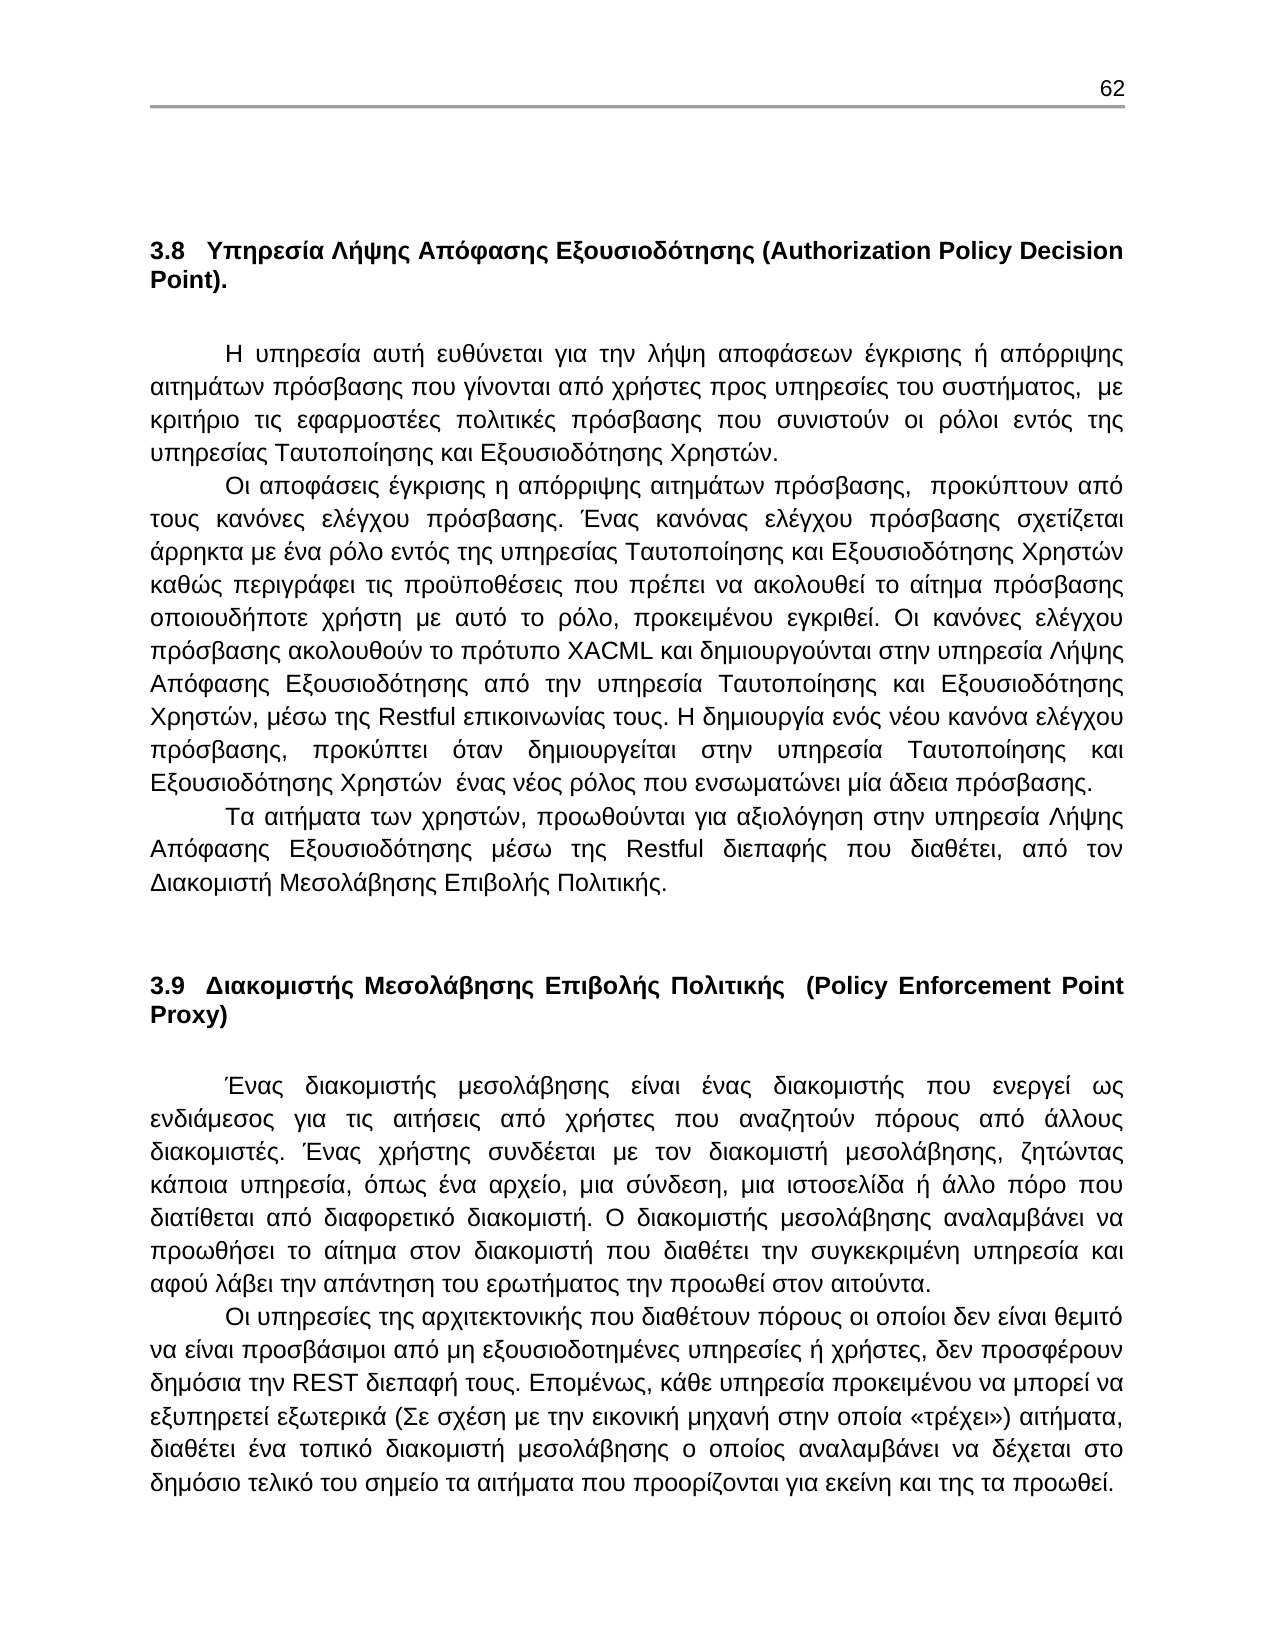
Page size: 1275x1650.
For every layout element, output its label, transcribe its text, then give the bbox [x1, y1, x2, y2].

text Ένας διακομιστής μεσολάβησης είναι ένας διακομιστής που ενεργεί ως ενδιάμεσος για τις αιτήσεις από χρήστες που αναζητούν πόρους από άλλους διακομιστές. Ένας χρήστης συνδέεται με τον διακομιστή μεσολάβησης, ζητώντας κάποια υπηρεσία, όπως ένα αρχείο, μια σύνδεση, μια ιστοσελίδα ή άλλο πόρο που διατίθεται από διαφορετικό διακομιστή. Ο διακομιστής μεσολάβησης αναλαμβάνει να προωθήσει το αίτημα στον διακομιστή που διαθέτει την συγκεκριμένη υπηρεσία και αφού λάβει την απάντηση του ερωτήματος την προωθεί στον αιτούντα. [150, 1071, 1125, 1298]
subtitle 3.9 Διακομιστής Μεσολάβησης Επιβολής Πολιτικής (Policy Enforcement Point Proxy) [150, 971, 1125, 1028]
text Η υπηρεσία αυτή ευθύνεται για την λήψη αποφάσεων έγκρισης ή απόρριψης αιτημάτων πρόσβασης που γίνονται από χρήστες προς υπηρεσίες του συστήματος, με κριτήριο τις εφαρμοστέες πολιτικές πρόσβασης που συνιστούν οι ρόλοι εντός της υπηρεσίας Ταυτοποίησης και Εξουσιοδότησης Χρηστών. [150, 339, 1125, 467]
text Οι αποφάσεις έγκρισης η απόρριψης αιτημάτων πρόσβασης, προκύπτουν από τους κανόνες ελέγχου πρόσβασης. Ένας κανόνας ελέγχου πρόσβασης σχετίζεται άρρηκτα με ένα ρόλο εντός της υπηρεσίας Ταυτοποίησης και Εξουσιοδότησης Χρηστών καθώς περιγράφει τις προϋποθέσεις που πρέπει να ακολουθεί το αίτημα πρόσβασης οποιουδήποτε χρήστη με αυτό το ρόλο, προκειμένου εγκριθεί. Οι κανόνες ελέγχου πρόσβασης ακολουθούν το πρότυπο XACML και δημιουργούνται στην υπηρεσία Λήψης Απόφασης Εξουσιοδότησης από την υπηρεσία Ταυτοποίησης και Εξουσιοδότησης Χρηστών, μέσω της Restful επικοινωνίας τους. Η δημιουργία ενός νέου κανόνα ελέγχου πρόσβασης, προκύπτει όταν δημιουργείται στην υπηρεσία Ταυτοποίησης και Εξουσιοδότησης Χρηστών ένας νέος ρόλος που ενσωματώνει μία άδεια πρόσβασης. [150, 471, 1125, 797]
text Τα αιτήματα των χρηστών, προωθούνται για αξιολόγηση στην υπηρεσία Λήψης Απόφασης Εξουσιοδότησης μέσω της Restful διεπαφής που διαθέτει, από τον Διακομιστή Μεσολάβησης Επιβολής Πολιτικής. [150, 801, 1125, 896]
subtitle 3.8 Υπηρεσία Λήψης Απόφασης Εξουσιοδότησης (Αuthorization Policy Decision Point). [150, 236, 1125, 294]
text Οι υπηρεσίες της αρχιτεκτονικής που διαθέτουν πόρους οι οποίοι δεν είναι θεμιτό να είναι προσβάσιμοι από μη εξουσιοδοτημένες υπηρεσίες ή χρήστες, δεν προσφέρουν δημόσια την REST διεπαφή τους. Επομένως, κάθε υπηρεσία προκειμένου να μπορεί να εξυπηρετεί εξωτερικά (Σε σχέση με την εικονική μηχανή στην οποία «τρέχει») αιτήματα, διαθέτει ένα τοπικό διακομιστή μεσολάβησης ο οποίος αναλαμβάνει να δέχεται στο δημόσιο τελικό του σημείο τα αιτήματα που προορίζονται για εκείνη και της τα προωθεί. [150, 1302, 1125, 1496]
